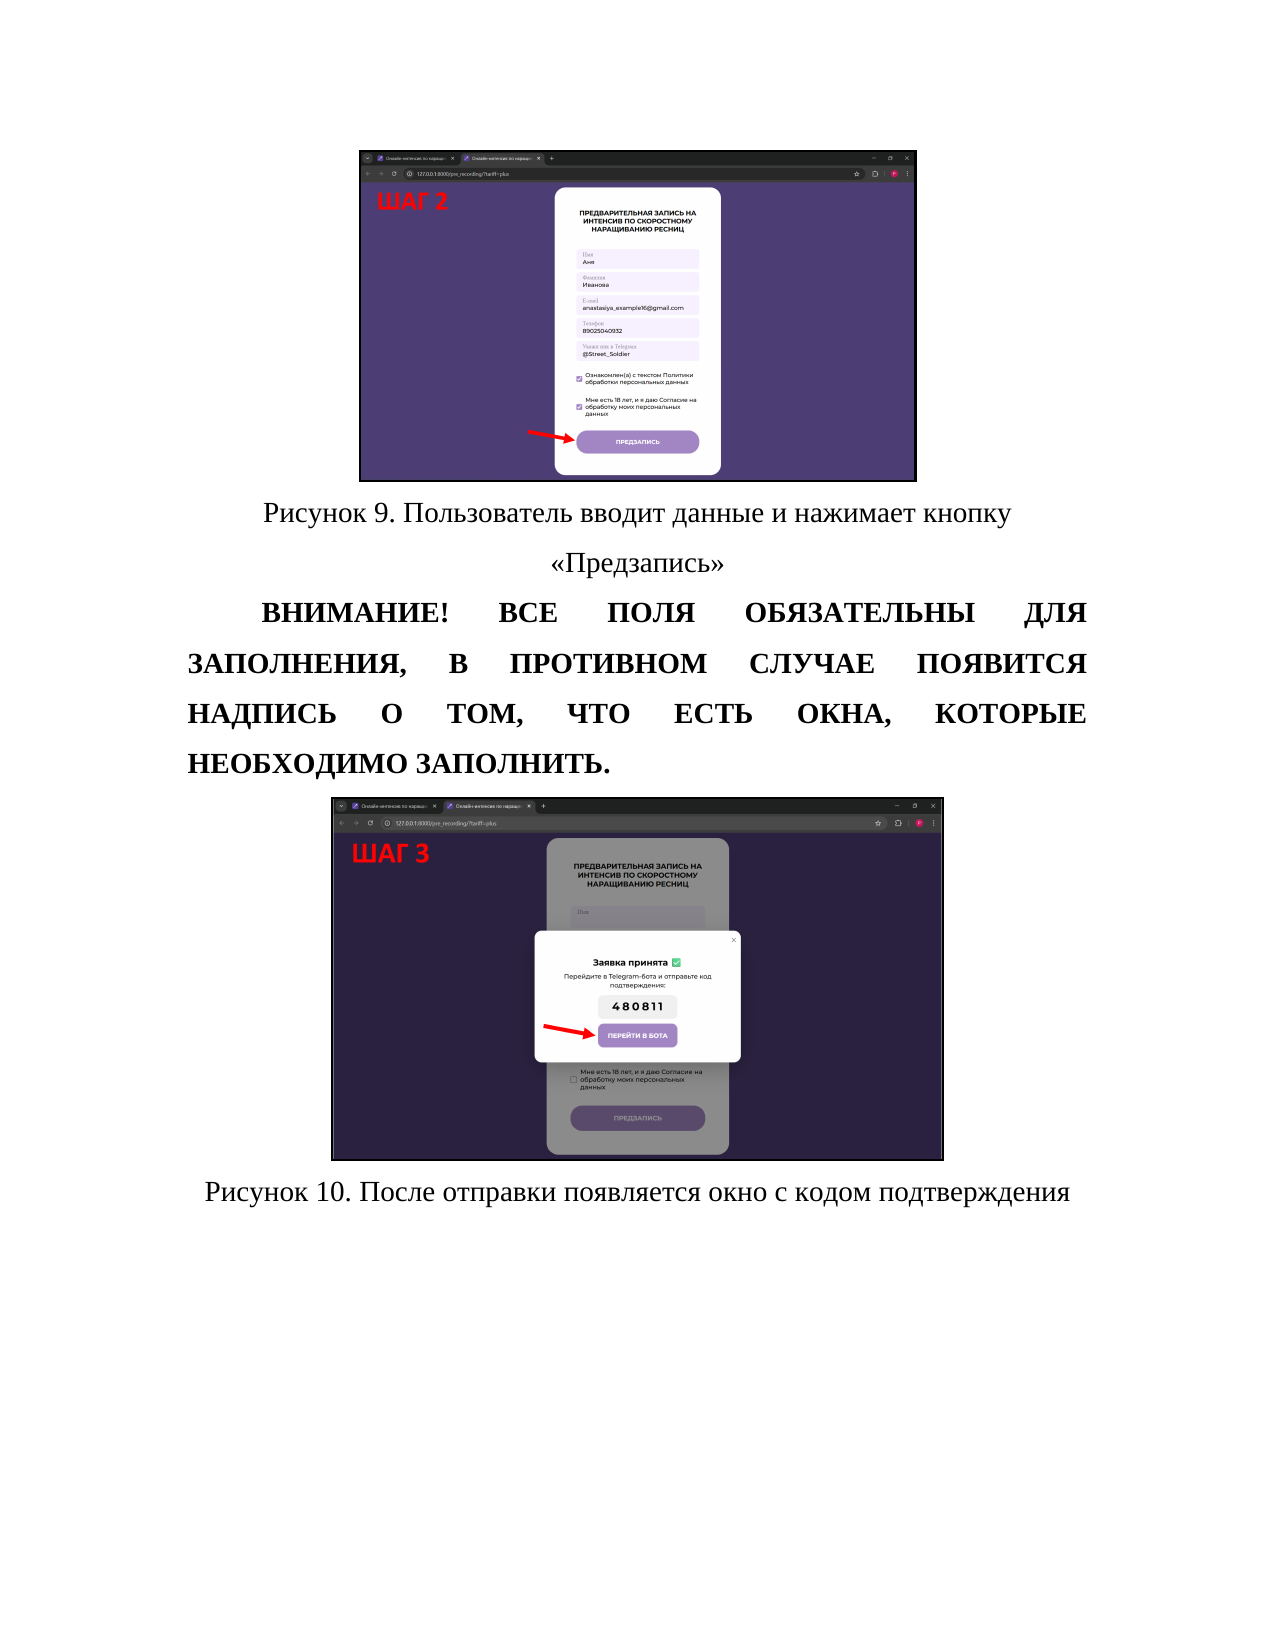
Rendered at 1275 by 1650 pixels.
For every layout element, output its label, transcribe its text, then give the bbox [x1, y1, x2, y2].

picture [333, 799, 942, 1159]
picture [361, 152, 914, 480]
text Рисунок 10. После отправки появляется окно с кодом подтверждения [187, 1174, 1087, 1208]
text ВНИМАНИЕ! ВСЕ ПОЛЯ ОБЯЗАТЕЛЬНЫ ДЛЯ ЗАПОЛНЕНИЯ, В ПРОТИВНОМ СЛУЧАЕ ПОЯВИТСЯ НАДПИСЬ О ТОМ, ЧТО ЕСТЬ ОКНА, КОТОРЫЕ НЕОБХОДИМО ЗАПОЛНИТЬ. [187, 596, 1087, 780]
text Рисунок 9. Пользователь вводит данные и нажимает кнопку «Предзапись» [187, 495, 1087, 579]
